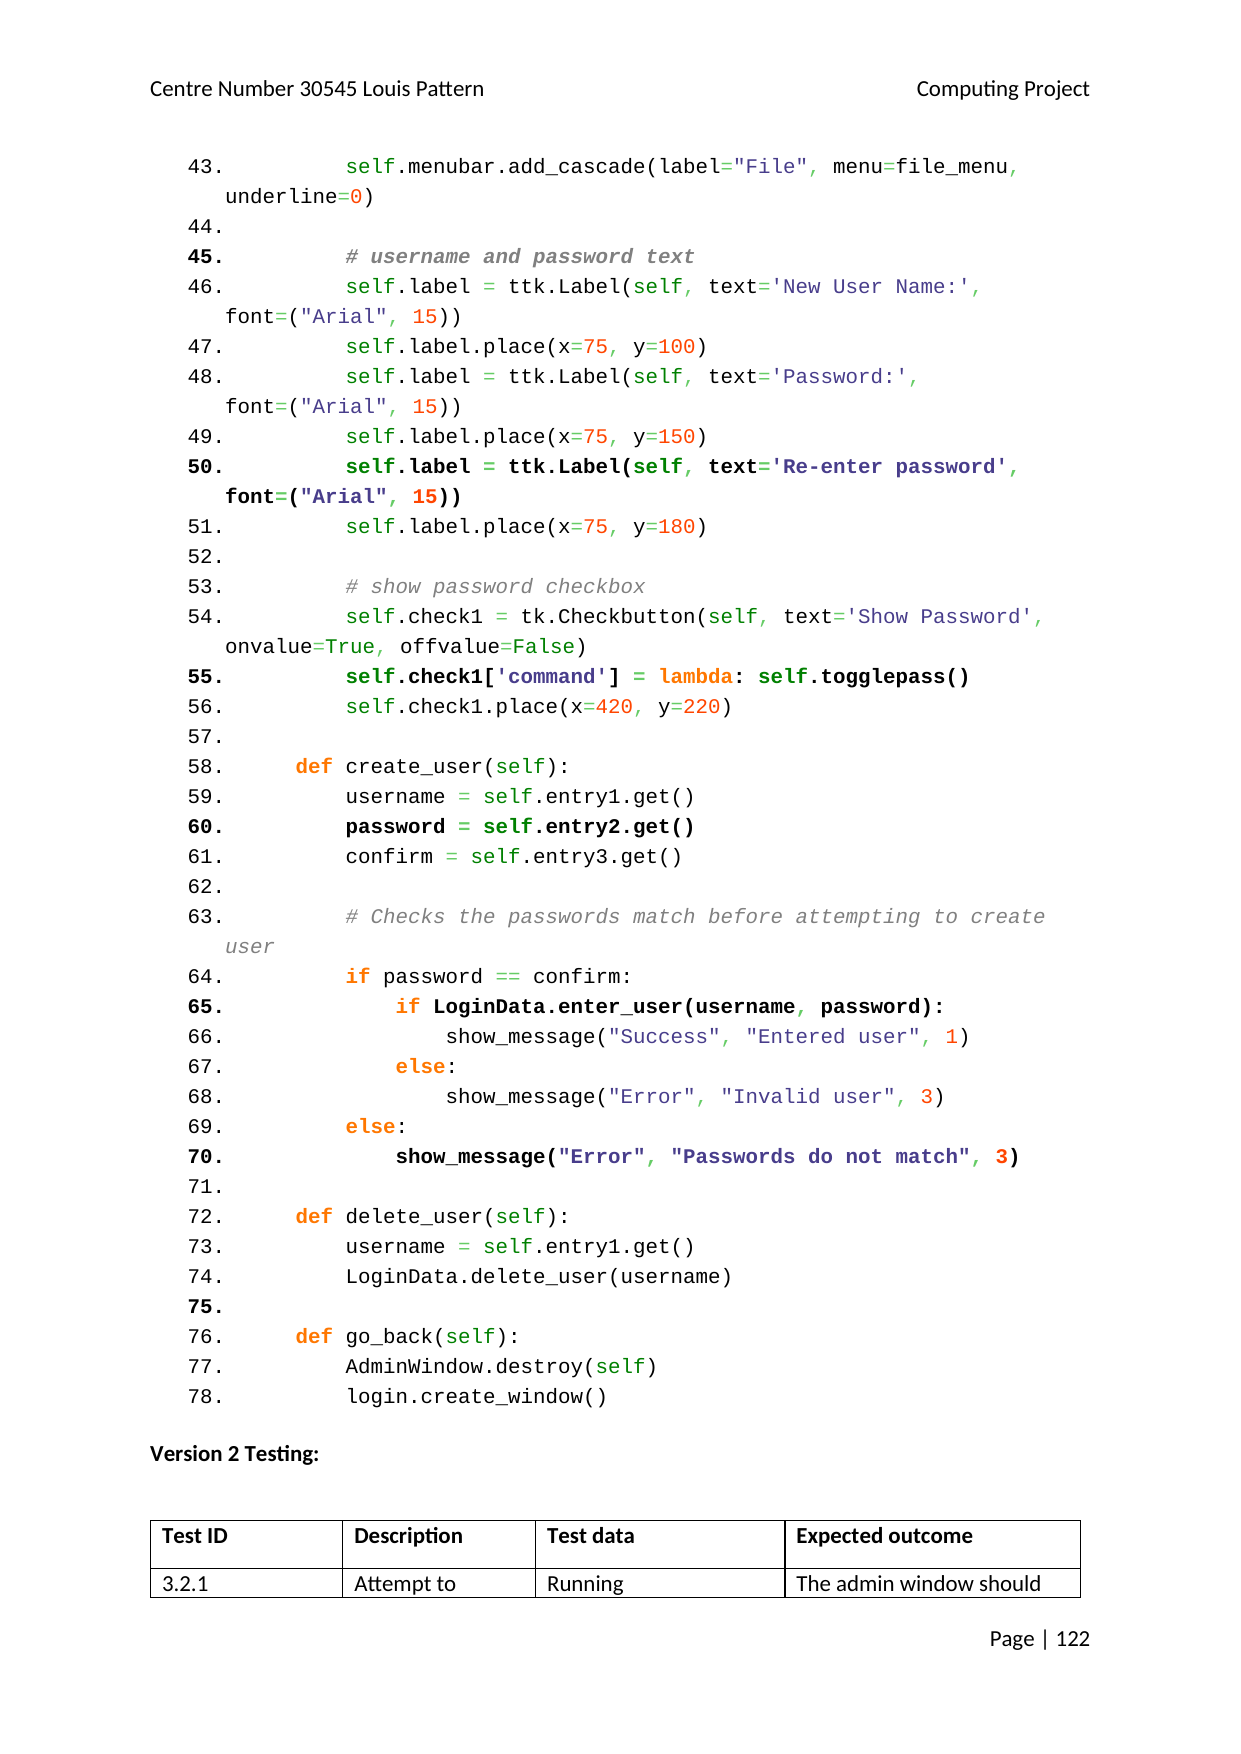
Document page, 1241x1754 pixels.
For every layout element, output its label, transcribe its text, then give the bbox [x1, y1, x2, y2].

list self.check1 = tk.Checkbutton(self, text='Show Password', onvalue=True, offvalue=False) [187, 600, 1090, 660]
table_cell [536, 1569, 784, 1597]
list self.menubar.add_cascade(label="File", menu=file_menu, underline=0) [187, 150, 1090, 210]
list self.label.place(x=75, y=180) [187, 510, 1090, 540]
list login.create_window() [187, 1380, 1090, 1410]
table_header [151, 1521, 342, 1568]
list self.label.place(x=75, y=100) [187, 330, 1090, 360]
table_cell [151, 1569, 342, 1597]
list show_message("Success", "Entered user", 1) [187, 1020, 1090, 1050]
list show_message("Error", "Passwords do not match", 3) [187, 1140, 1090, 1170]
list username = self.entry1.get() [187, 1230, 1090, 1260]
list self.check1['command'] = lambda: self.togglepass() [187, 660, 1090, 690]
list def go_back(self): [187, 1320, 1090, 1350]
list show_message("Error", "Invalid user", 3) [187, 1080, 1090, 1110]
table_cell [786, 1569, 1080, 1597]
list self.label.place(x=75, y=150) [187, 420, 1090, 450]
list AdminWindow.destroy(self) [187, 1350, 1090, 1380]
list self.label = ttk.Label(self, text='New User Name:', font=("Arial", 15)) [187, 270, 1090, 330]
list def delete_user(self): [187, 1200, 1090, 1230]
list self.check1.place(x=420, y=220) [187, 690, 1090, 720]
list # show password checkbox [187, 570, 1090, 600]
list # username and password text [187, 240, 1090, 270]
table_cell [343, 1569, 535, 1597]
list if LoginData.enter_user(username, password): [187, 990, 1090, 1020]
list else: [187, 1110, 1090, 1140]
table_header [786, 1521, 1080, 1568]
list if password == confirm: [187, 960, 1090, 990]
list def create_user(self): [187, 750, 1090, 780]
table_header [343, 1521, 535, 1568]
subtitle Version 2 Testing: [150, 1439, 1090, 1467]
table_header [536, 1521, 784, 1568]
list LoginData.delete_user(username) [187, 1260, 1090, 1290]
list self.label = ttk.Label(self, text='Password:', font=("Arial", 15)) [187, 360, 1090, 420]
list confirm = self.entry3.get() [187, 840, 1090, 870]
list self.label = ttk.Label(self, text='Re-enter password', font=("Arial", 15)) [187, 450, 1090, 510]
list username = self.entry1.get() [187, 780, 1090, 810]
list else: [187, 1050, 1090, 1080]
list # Checks the passwords match before attempting to create user [187, 900, 1090, 960]
list password = self.entry2.get() [187, 810, 1090, 840]
